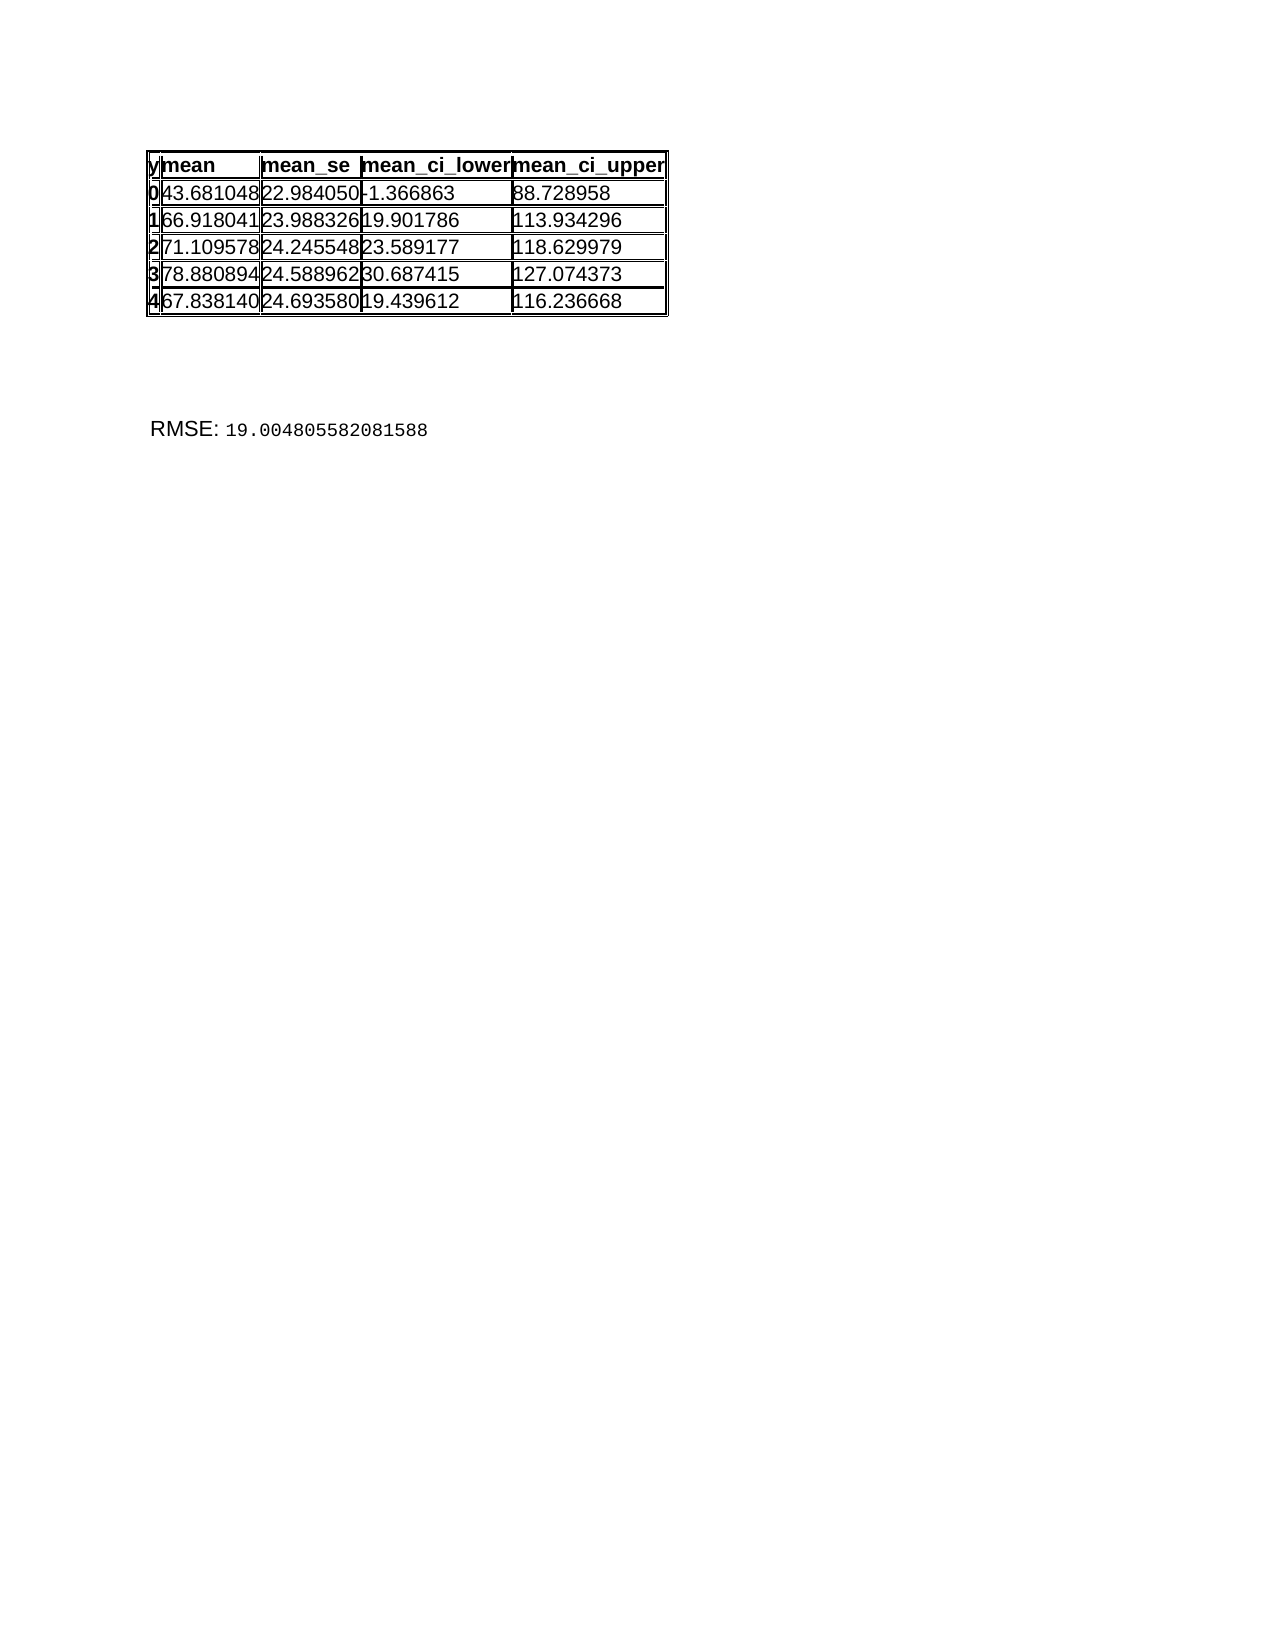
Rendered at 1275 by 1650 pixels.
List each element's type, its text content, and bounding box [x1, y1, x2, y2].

table_cell 24.588962 [263, 262, 360, 286]
table_cell -1.366863 [363, 181, 511, 204]
table_cell 116.236668 [512, 286, 665, 313]
table_cell 24.245548 [263, 235, 360, 259]
table_cell 66.918041 [163, 208, 259, 232]
table_cell 127.074373 [512, 259, 667, 286]
table_cell 22.984050 [263, 181, 360, 204]
table_cell 24.693580 [261, 289, 361, 313]
table_header mean_ci_upper [512, 153, 665, 177]
table_cell 78.880894 [163, 262, 259, 286]
table_cell 19.439612 [361, 289, 512, 313]
table_cell 30.687415 [363, 262, 511, 286]
table_cell 67.838140 [161, 286, 261, 313]
text RMSE: 19.004805582081588 [150, 416, 1125, 442]
table_cell 113.934296 [514, 204, 666, 232]
table_cell 71.109578 [163, 235, 259, 259]
table_cell 23.589177 [363, 235, 511, 259]
table_cell 88.728958 [514, 177, 666, 204]
table_cell 3 [148, 259, 161, 286]
table_cell 2 [148, 232, 161, 259]
table_cell 19.901786 [363, 208, 511, 232]
table_cell 118.629979 [512, 232, 667, 259]
table_header mean_ci_lower [361, 152, 512, 177]
table_cell 23.988326 [263, 208, 360, 232]
table_cell 43.681048 [163, 181, 259, 204]
table_header mean [161, 152, 261, 177]
table_header mean_se [261, 153, 361, 177]
